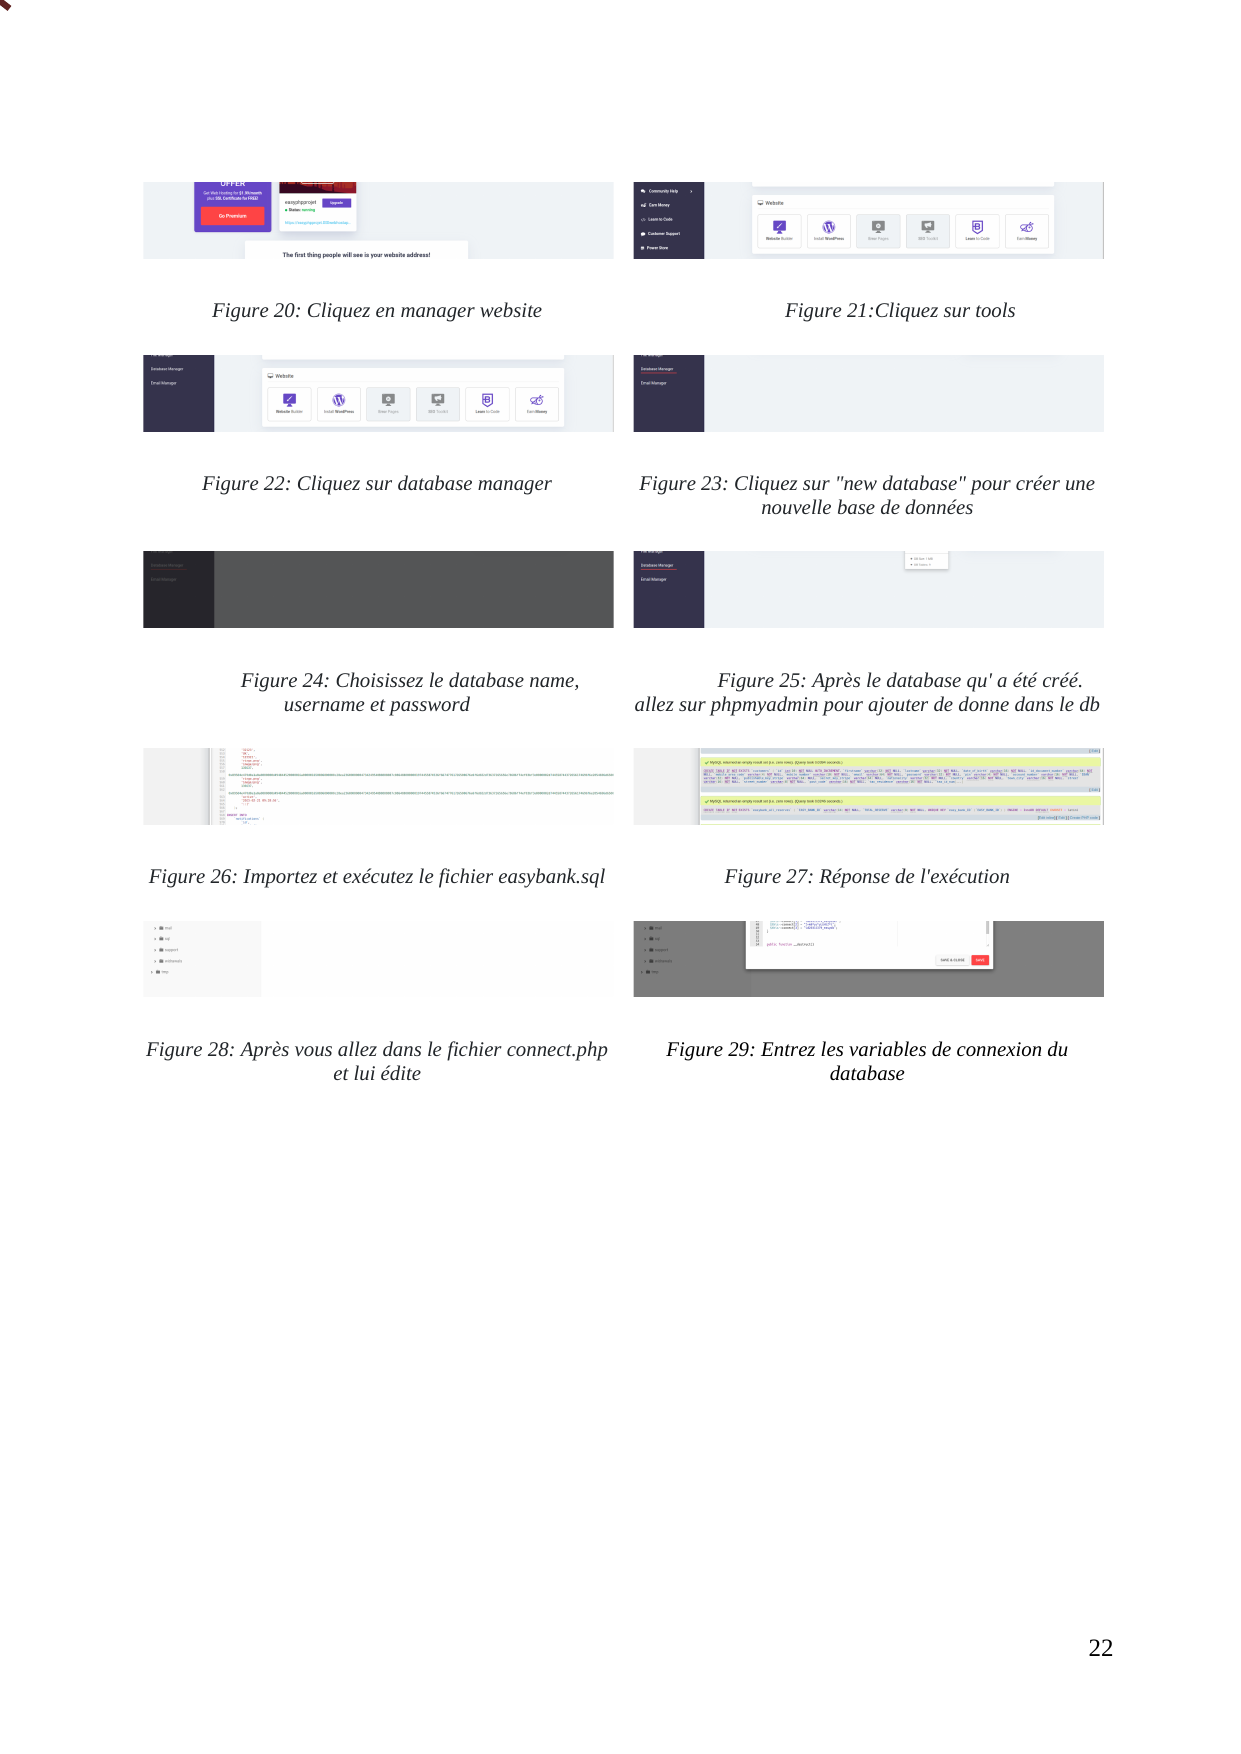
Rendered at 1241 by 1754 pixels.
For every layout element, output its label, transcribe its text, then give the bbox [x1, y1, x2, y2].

table_cell [133, 738, 623, 854]
picture [143, 551, 614, 628]
picture [633, 748, 1104, 825]
picture [633, 551, 1104, 628]
table_cell [623, 738, 1113, 854]
table_cell [133, 541, 623, 657]
table_cell Figure 29: Entrez les variables de connexion du database [623, 1026, 1113, 1107]
table_cell Figure 21:Cliquez sur tools [623, 288, 1113, 345]
table_cell Figure 22: Cliquez sur database manager [133, 461, 623, 541]
picture [633, 921, 1104, 997]
picture [143, 182, 614, 259]
table_cell Figure 26: Importez et exécutez le fichier easybank.sql [133, 854, 623, 911]
table_cell Figure 23: Cliquez sur "new database" pour créer une nouvelle base de données [623, 461, 1113, 541]
table_cell Figure 24: Choisissez le database name, username et password [133, 657, 623, 738]
table_cell [623, 911, 1113, 1026]
table_cell Figure 28: Après vous allez dans le fichier connect.php et lui édite [133, 1026, 623, 1107]
table_header [133, 173, 623, 288]
table_cell [133, 911, 623, 1026]
table_cell Figure 20: Cliquez en manager website [133, 288, 623, 345]
picture [143, 921, 614, 997]
table_cell [623, 345, 1113, 461]
table_cell [133, 345, 623, 461]
picture [143, 355, 614, 432]
table_header [623, 173, 1113, 288]
table_cell [623, 541, 1113, 657]
picture [143, 748, 614, 825]
table_cell Figure 27: Réponse de l'exécution [623, 854, 1113, 911]
table_cell Figure 25: Après le database qu' a été créé. allez sur phpmyadmin pour ajouter de donne dans le db [623, 657, 1113, 738]
picture [633, 355, 1104, 432]
picture [633, 182, 1104, 259]
